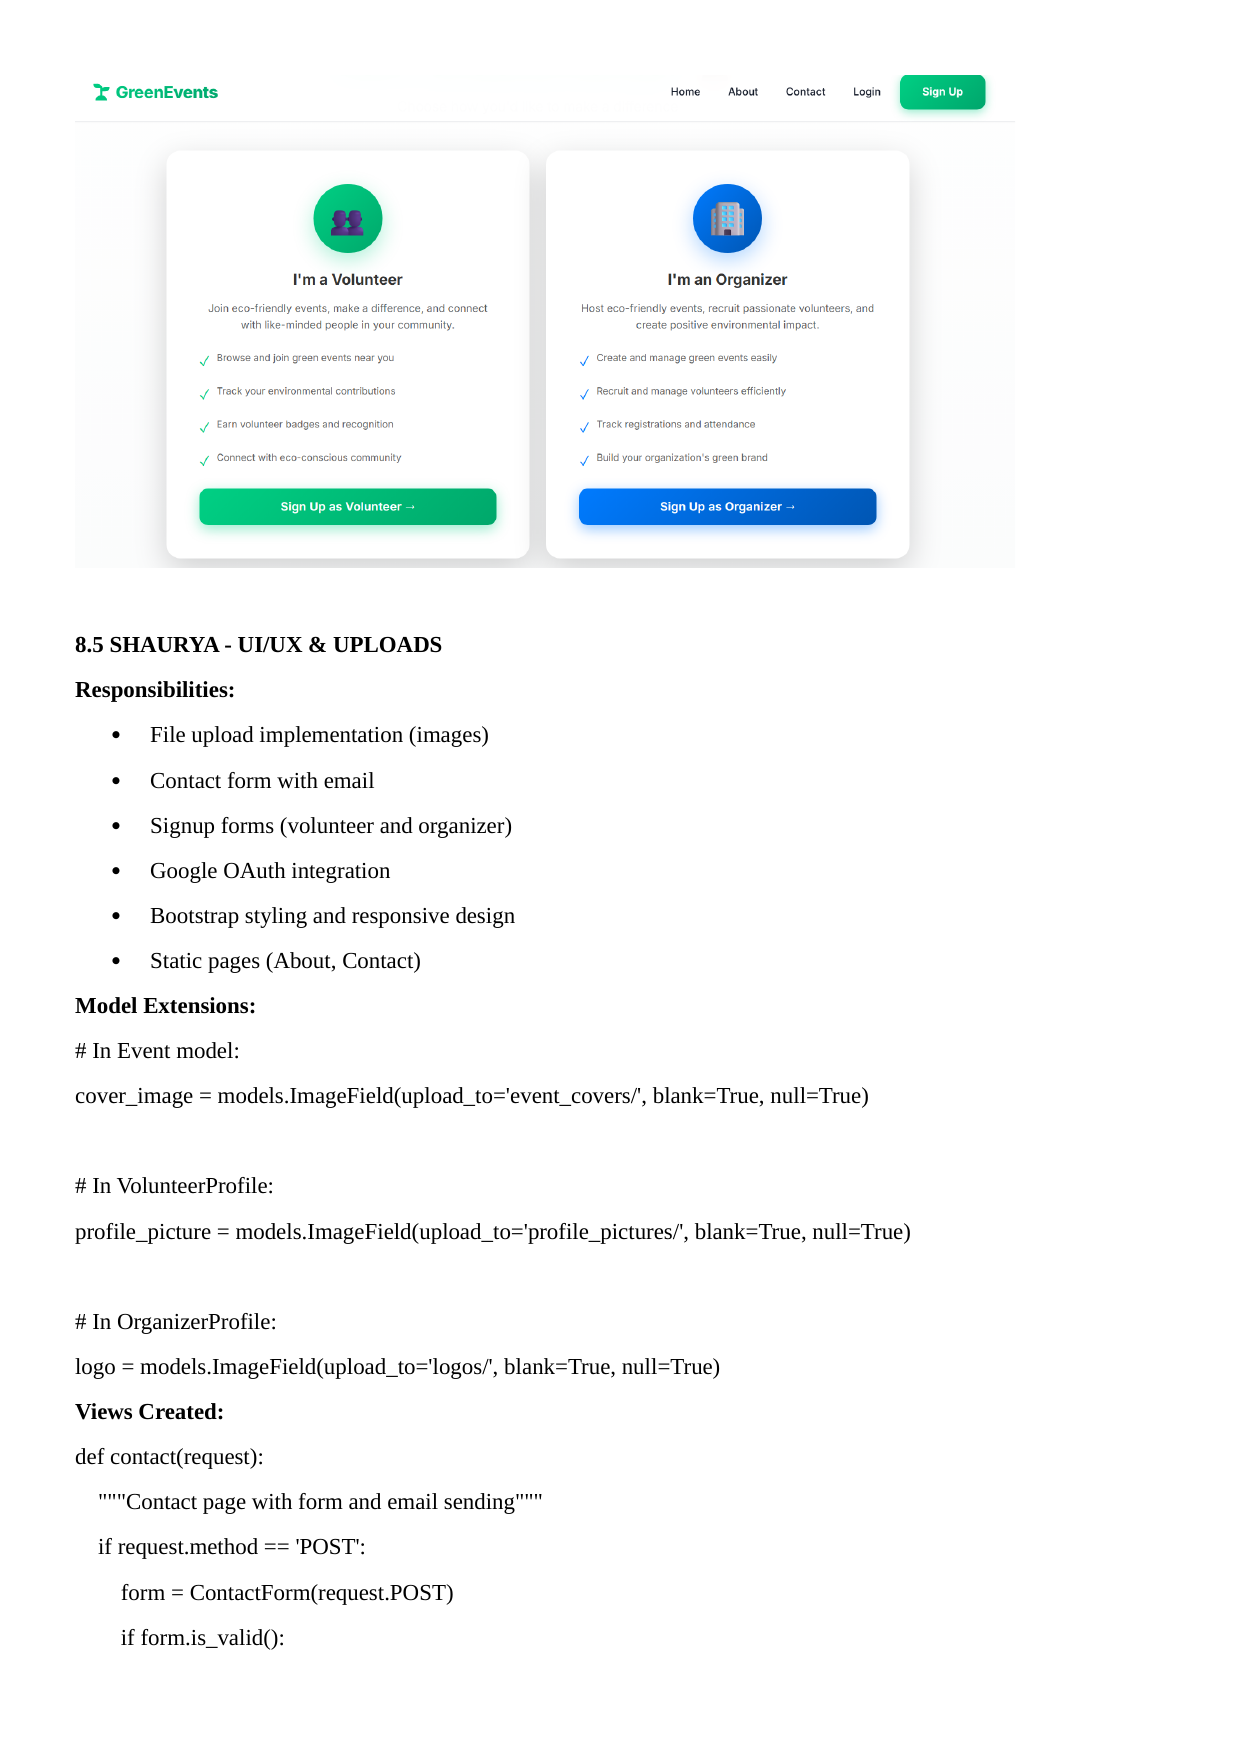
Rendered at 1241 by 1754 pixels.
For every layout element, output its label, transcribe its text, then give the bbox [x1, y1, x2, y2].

text cover_image = models.ImageField(upload_to='event_covers/', blank=True, null=True) [75, 1082, 1165, 1109]
list Signup forms (volunteer and organizer) [112, 812, 1165, 838]
list File upload implementation (images) [112, 722, 1165, 748]
list Google OAuth integration [112, 857, 1165, 883]
text # In VolunteerProfile: [75, 1173, 1165, 1199]
text # In OrganizerProfile: [75, 1308, 1165, 1334]
text form = ContactForm(request.POST) [75, 1578, 1165, 1605]
text Responsibilities: [75, 676, 1165, 703]
text if form.is_valid(): [75, 1624, 1165, 1650]
text profile_picture = models.ImageField(upload_to='profile_pictures/', blank=True, null=True) [75, 1218, 1165, 1244]
text 8.5 SHAURYA - UI/UX & UPLOADS [75, 631, 1165, 658]
text Model Extensions: [75, 992, 1165, 1018]
list Contact form with email [112, 767, 1165, 793]
picture [75, 75, 1016, 568]
text if request.method == 'POST': [75, 1533, 1165, 1560]
text def contact(request): [75, 1443, 1165, 1469]
list Static pages (About, Contact) [112, 947, 1165, 973]
text """Contact page with form and email sending""" [75, 1488, 1165, 1515]
text Views Created: [75, 1398, 1165, 1424]
list Bootstrap styling and responsive design [112, 902, 1165, 928]
text logo = models.ImageField(upload_to='logos/', blank=True, null=True) [75, 1353, 1165, 1379]
text # In Event model: [75, 1037, 1165, 1064]
